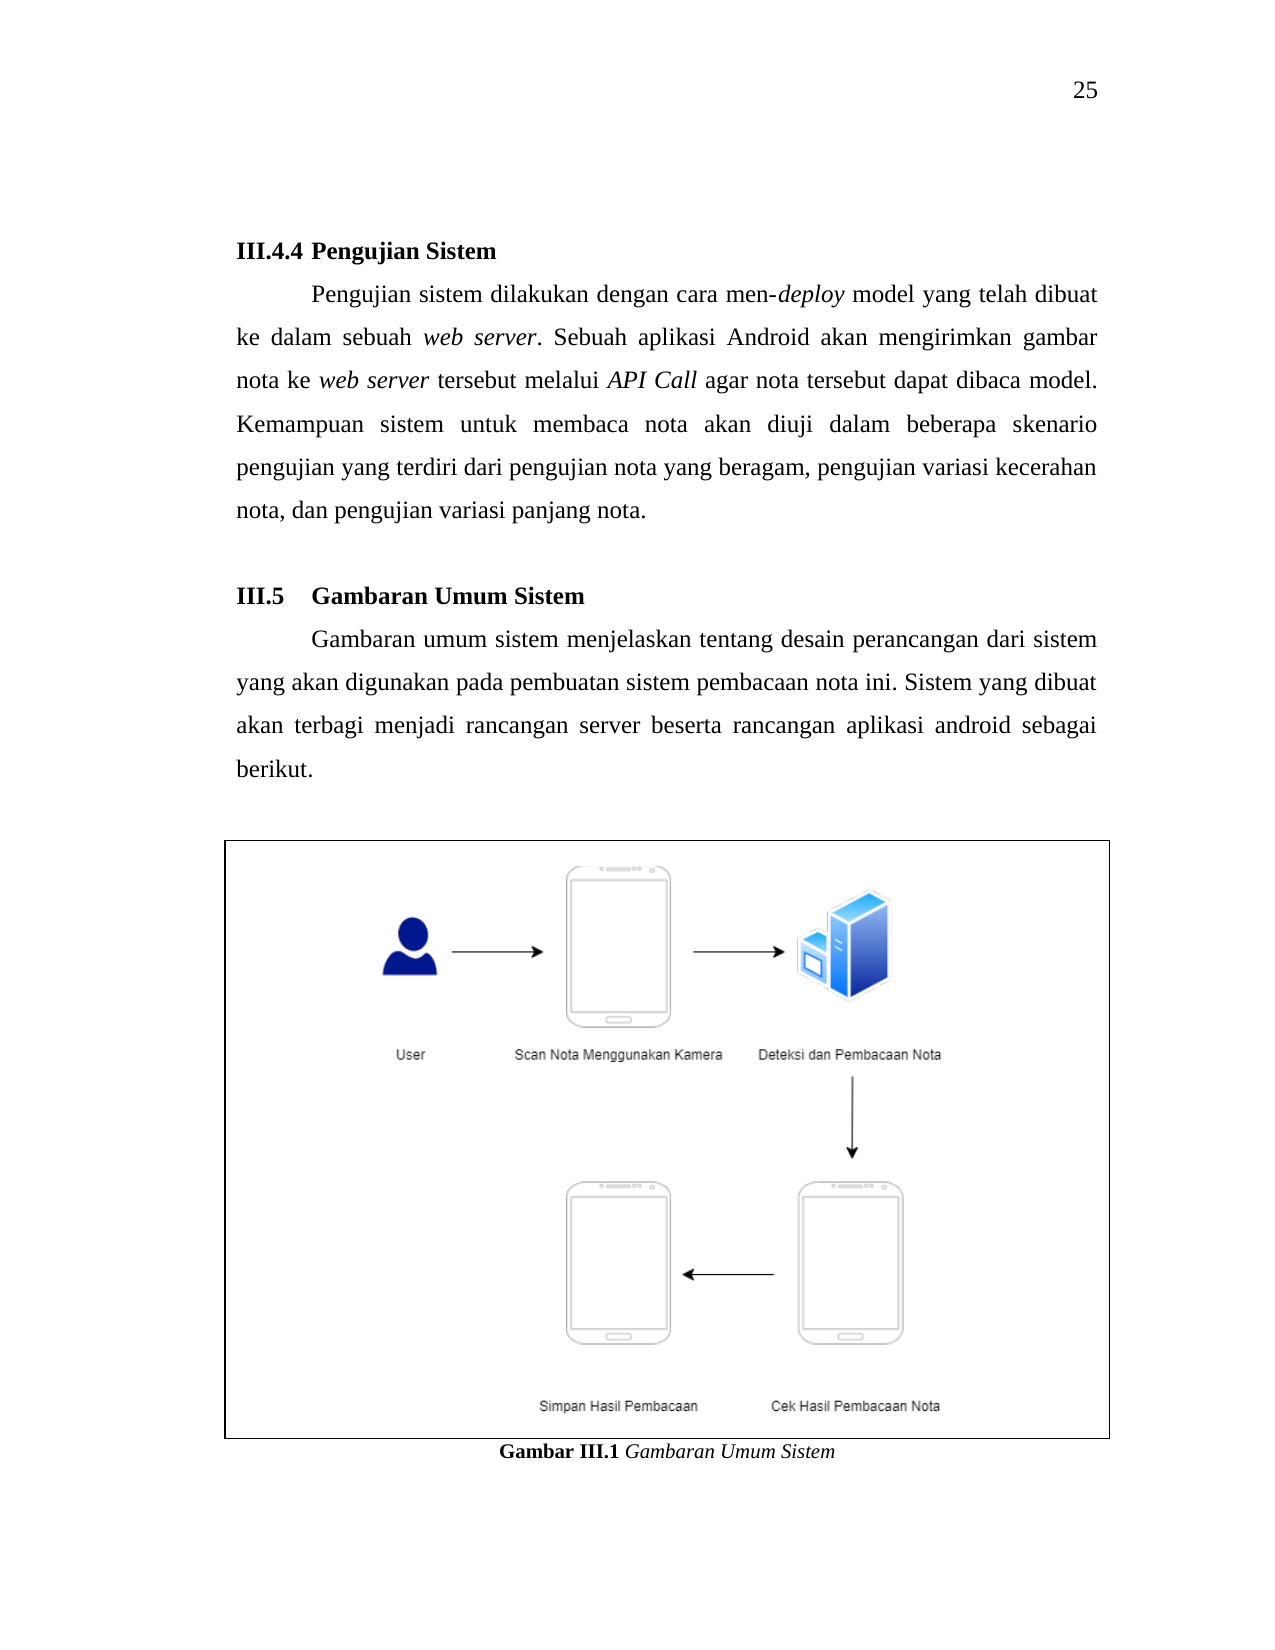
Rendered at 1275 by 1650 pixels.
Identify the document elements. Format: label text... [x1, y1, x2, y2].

text Pengujian sistem dilakukan dengan cara men-deploy model yang telah dibuat ke dalam sebuah web server. Sebuah aplikasi Android akan mengirimkan gambar nota ke web server tersebut melalui API Call agar nota tersebut dapat dibaca model. Kemampuan sistem untuk membaca nota akan diuji dalam beberapa skenario pengujian yang terdiri dari pengujian nota yang beragam, pengujian variasi kecerahan nota, dan pengujian variasi panjang nota. [236, 279, 1098, 524]
text Gambaran umum sistem menjelaskan tentang desain perancangan dari sistem yang akan digunakan pada pembuatan sistem pembacaan nota ini. Sistem yang dibuat akan terbagi menjadi rancangan server beserta rancangan aplikasi android sebagai berikut. [236, 624, 1098, 782]
picture [380, 866, 954, 1425]
text Gambaran Umum Sistem [236, 1439, 1098, 1463]
subtitle Pengujian Sistem [236, 236, 1098, 265]
subtitle Gambaran Umum Sistem [236, 581, 1098, 610]
table_header [226, 841, 1109, 1437]
